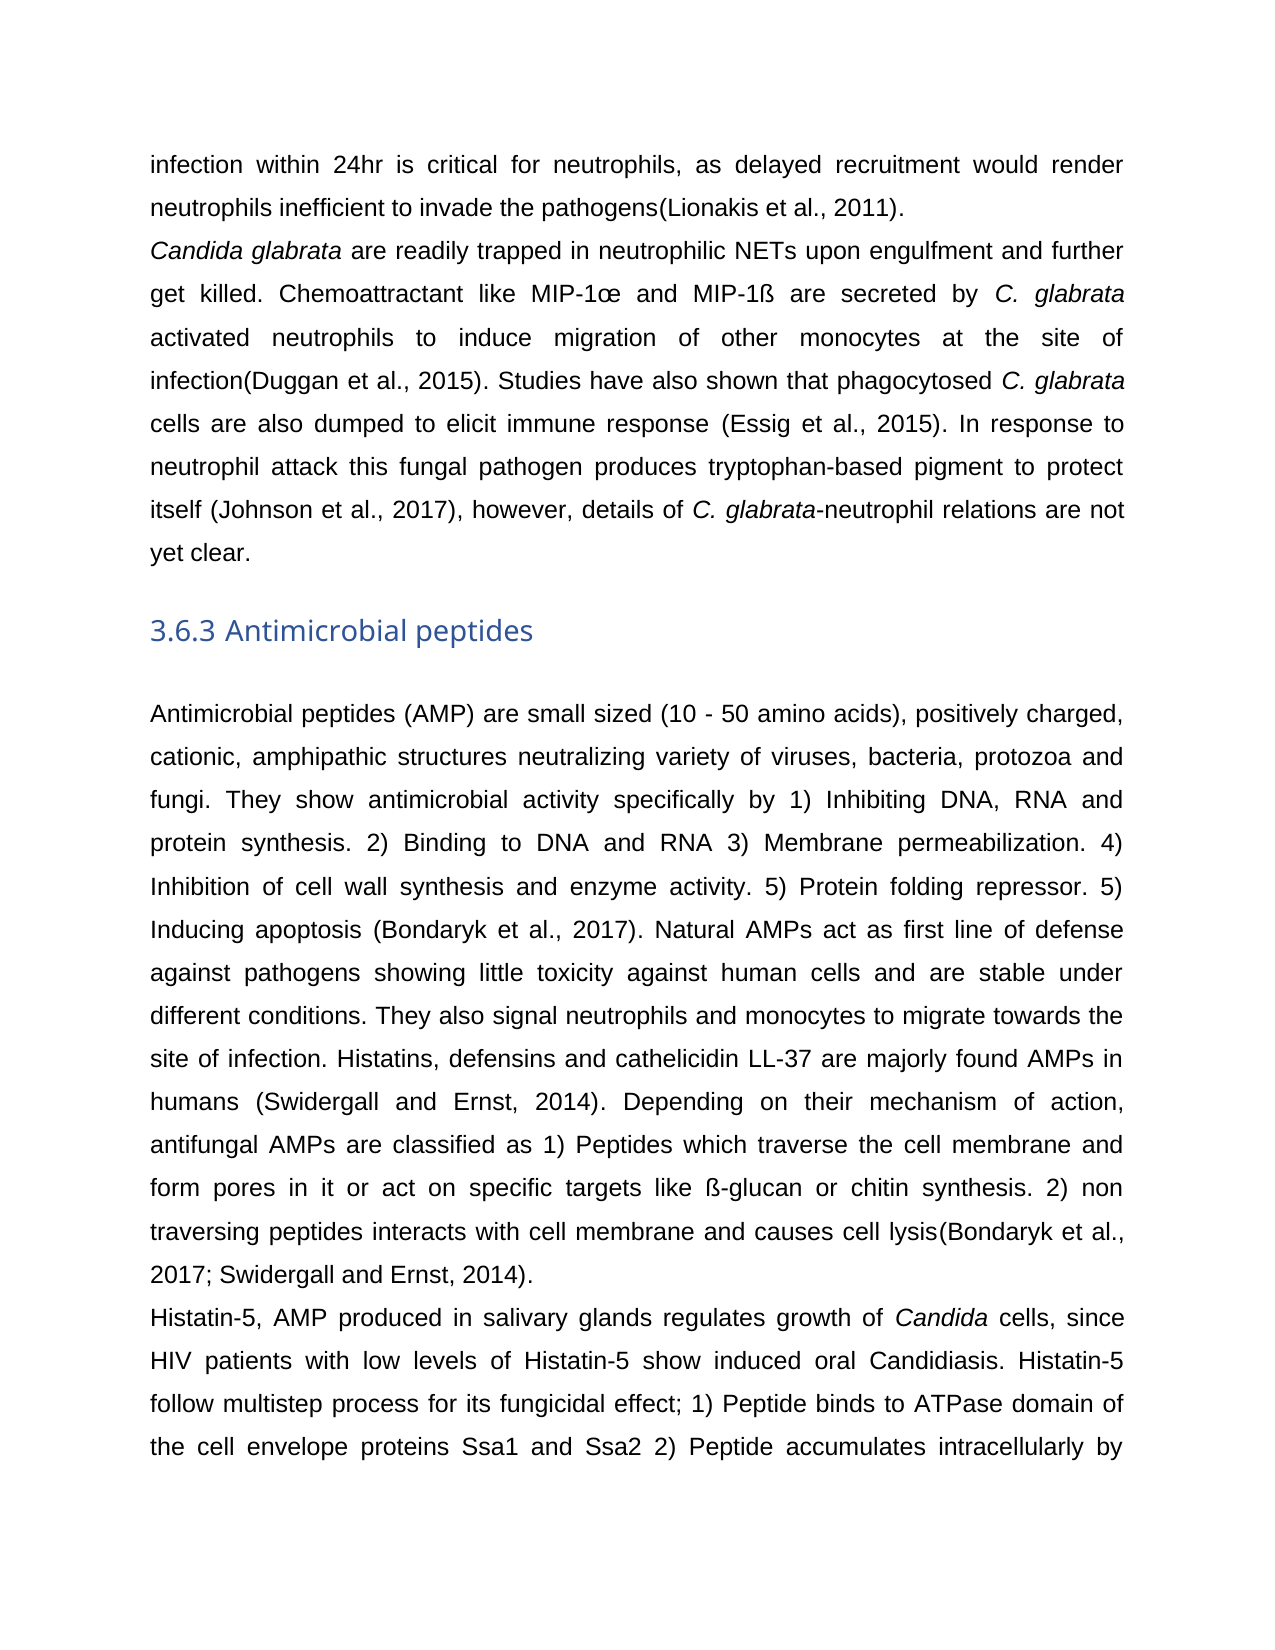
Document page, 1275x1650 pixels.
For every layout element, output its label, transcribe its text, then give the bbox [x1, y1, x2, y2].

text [150, 150, 1125, 222]
text Candida glabrata are readily trapped in neutrophilic NETs upon engulfment and further get killed. Chemoattractant like MIP-1œ and MIP-1ß are secreted by C. glabrata activated neutrophils to induce migration of other monocytes at the site of infection(Duggan et al., 2015). Studies have also shown that phagocytosed C. glabrata cells are also dumped to elicit immune response (Essig et al., 2015). In response to neutrophil attack this fungal pathogen produces tryptophan-based pigment to protect itself (Johnson et al., 2017), however, details of C. glabrata-neutrophil relations are not yet clear. [150, 236, 1125, 567]
text Antimicrobial peptides (AMP) are small sized (10 - 50 amino acids), positively charged, cationic, amphipathic structures neutralizing variety of viruses, bacteria, protozoa and fungi. They show antimicrobial activity specifically by 1) Inhibiting DNA, RNA and protein synthesis. 2) Binding to DNA and RNA 3) Membrane permeabilization. 4) Inhibition of cell wall synthesis and enzyme activity. 5) Protein folding repressor. 5) Inducing apoptosis (Bondaryk et al., 2017). Natural AMPs act as first line of defense against pathogens showing little toxicity against human cells and are stable under different conditions. They also signal neutrophils and monocytes to migrate towards the site of infection. Histatins, defensins and cathelicidin LL-37 are majorly found AMPs in humans (Swidergall and Ernst, 2014). Depending on their mechanism of action, antifungal AMPs are classified as 1) Peptides which traverse the cell membrane and form pores in it or act on specific targets like ß-glucan or chitin synthesis. 2) non traversing peptides interacts with cell membrane and causes cell lysis(Bondaryk et al., 2017; Swidergall and Ernst, 2014). [150, 699, 1125, 1288]
list Antimicrobial peptides [150, 610, 1125, 650]
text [150, 1303, 1125, 1461]
